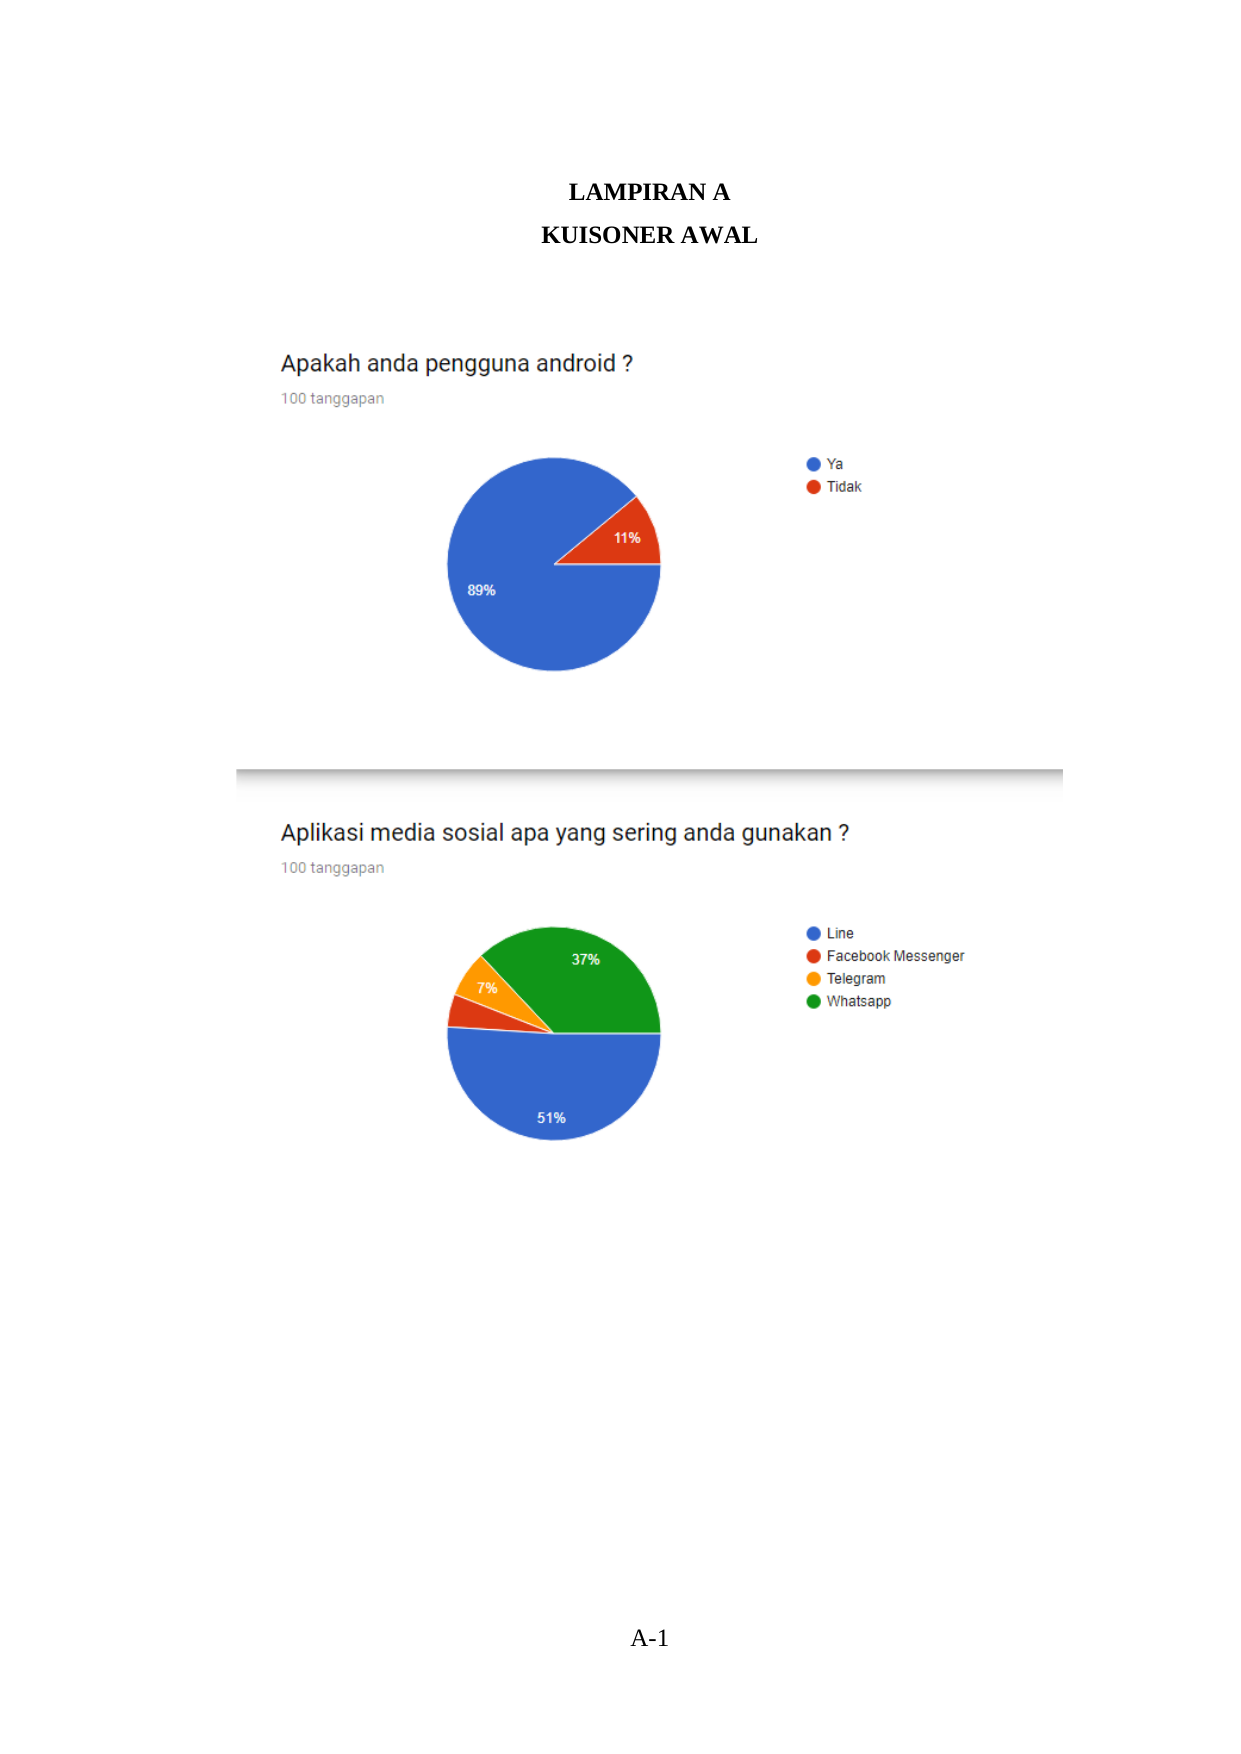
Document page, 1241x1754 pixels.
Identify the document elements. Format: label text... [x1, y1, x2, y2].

subtitle LAMPIRAN A KUISONER AWAL [236, 177, 1063, 249]
picture [236, 306, 1063, 1216]
